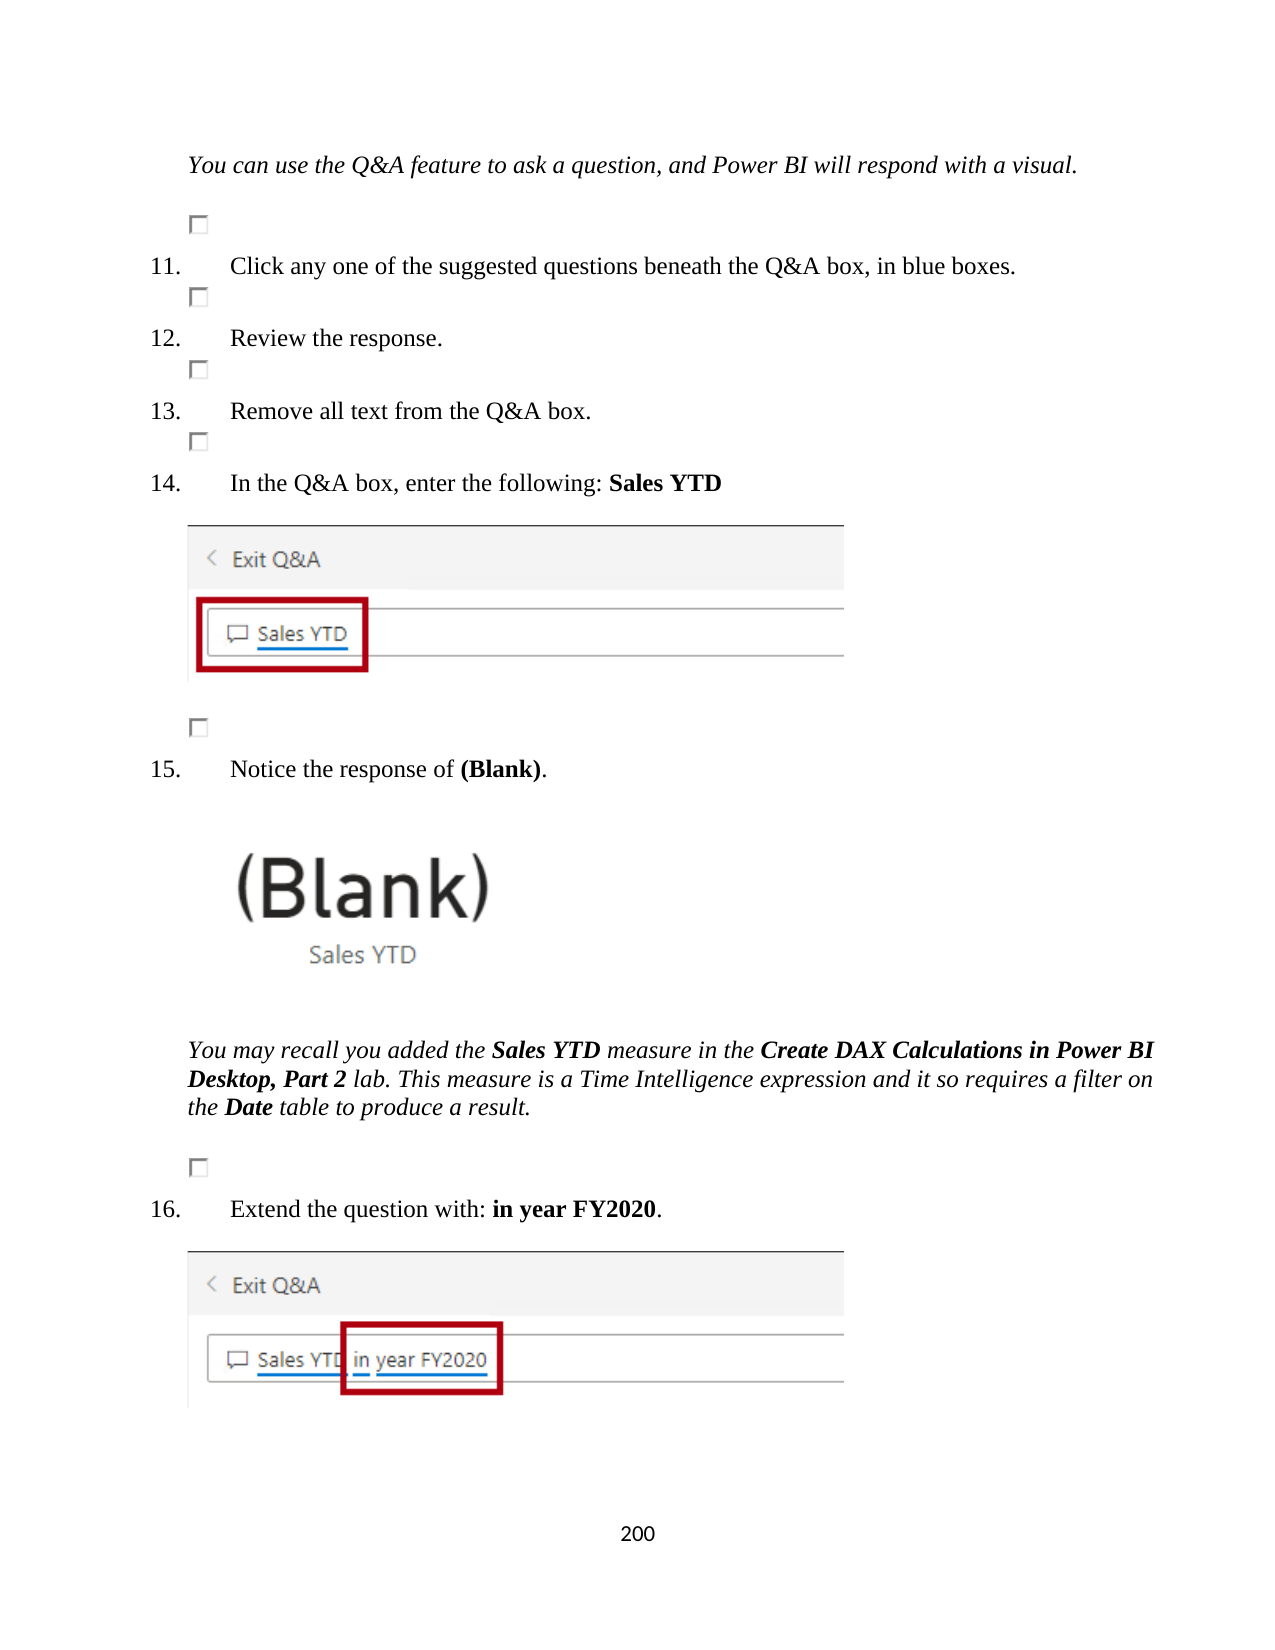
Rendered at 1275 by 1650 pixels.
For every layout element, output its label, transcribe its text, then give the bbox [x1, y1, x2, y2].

list Remove all text from the Q&A box. [150, 352, 1162, 424]
list Click any one of the suggested questions beneath the Q&A box, in blue boxes. [150, 208, 1162, 280]
picture [187, 1251, 844, 1408]
list Notice the response of (Blank). [150, 711, 1162, 783]
text You may recall you added the Sales YTD measure in the Create DAX Calculations in Power BI Desktop, Part 2 lab. This measure is a Time Intelligence expression and it so requires a filter on the Date table to produce a result. [187, 1035, 1162, 1121]
text You can use the Q&A feature to ask a question, and Power BI will respond with a visual. [187, 150, 1162, 179]
picture [187, 812, 539, 1006]
list Review the response. [150, 280, 1162, 352]
picture [187, 525, 844, 682]
list In the Q&A box, enter the following: Sales YTD [150, 424, 1162, 497]
list Extend the question with: in year FY2020. [150, 1150, 1162, 1223]
